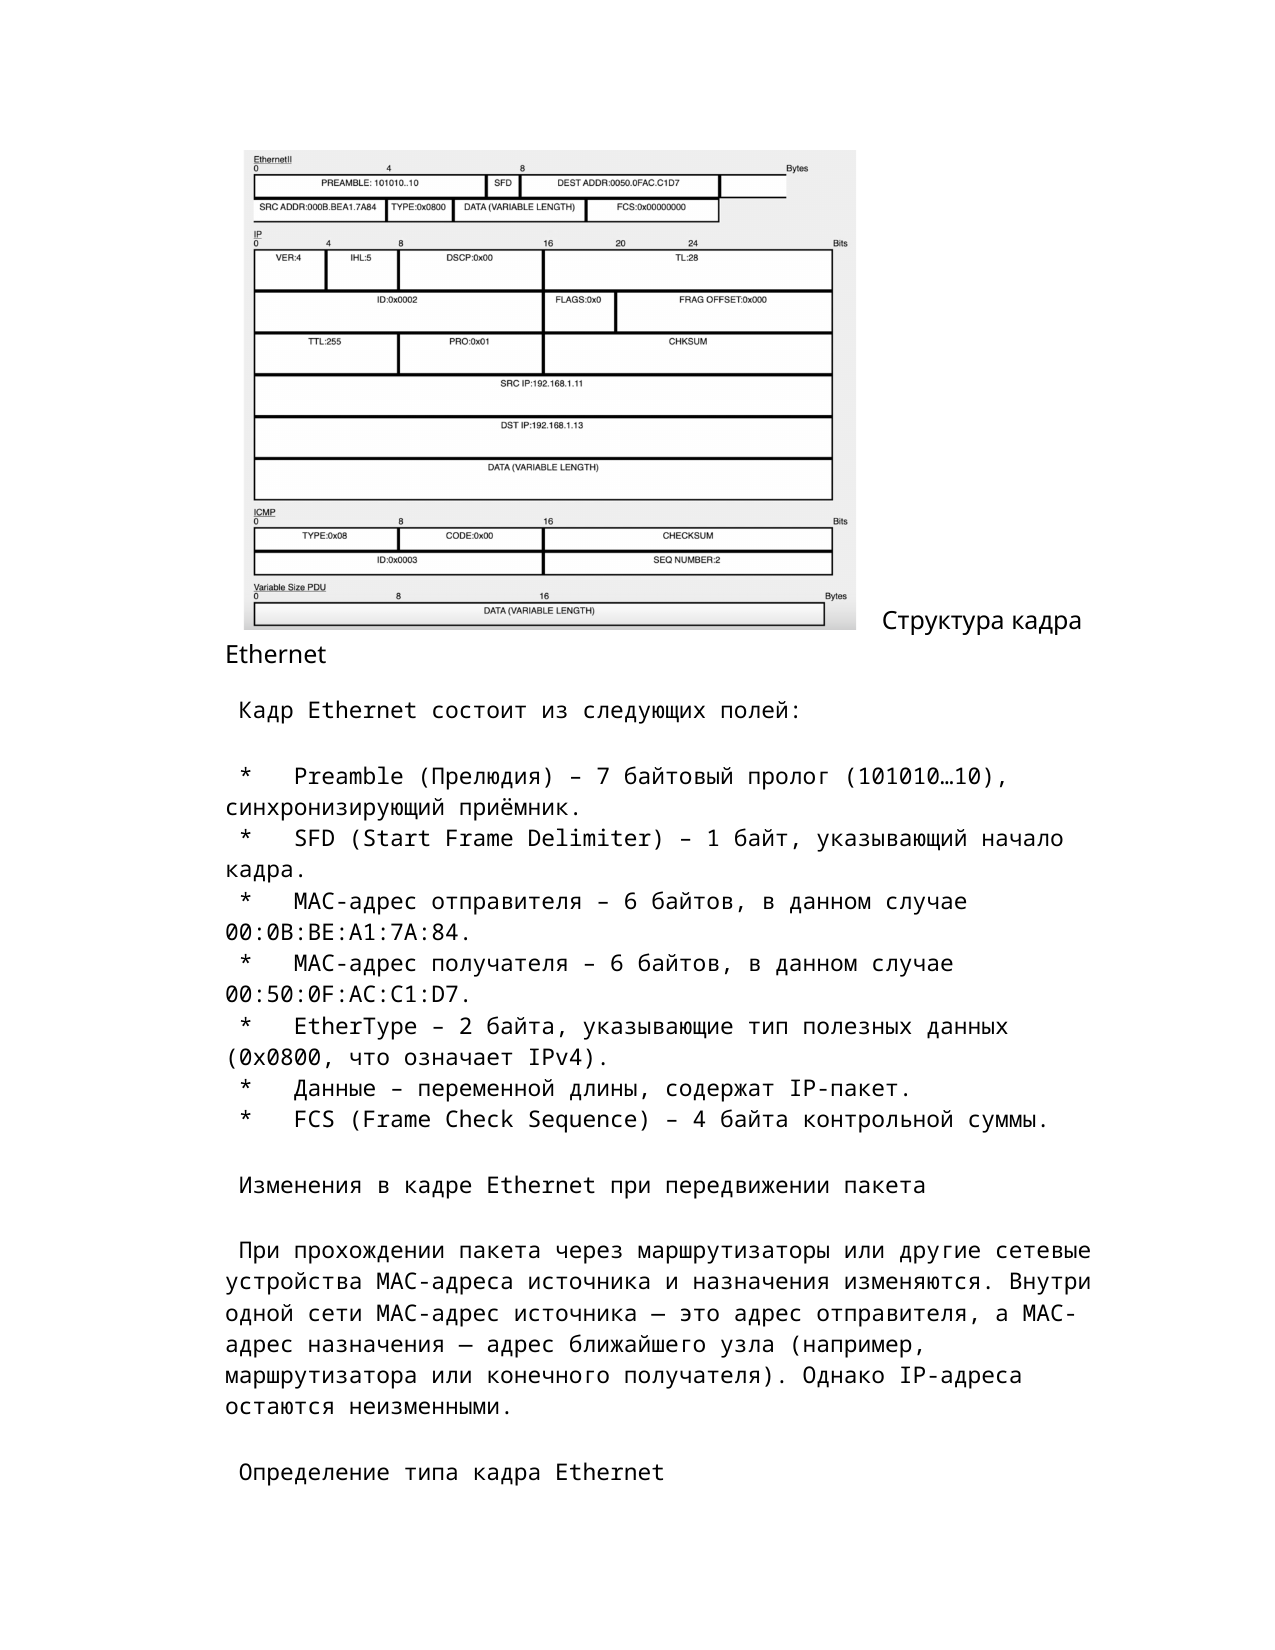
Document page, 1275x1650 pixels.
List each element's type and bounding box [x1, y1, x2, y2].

list [187, 150, 1125, 671]
list [187, 691, 1125, 1487]
picture [243, 150, 857, 630]
